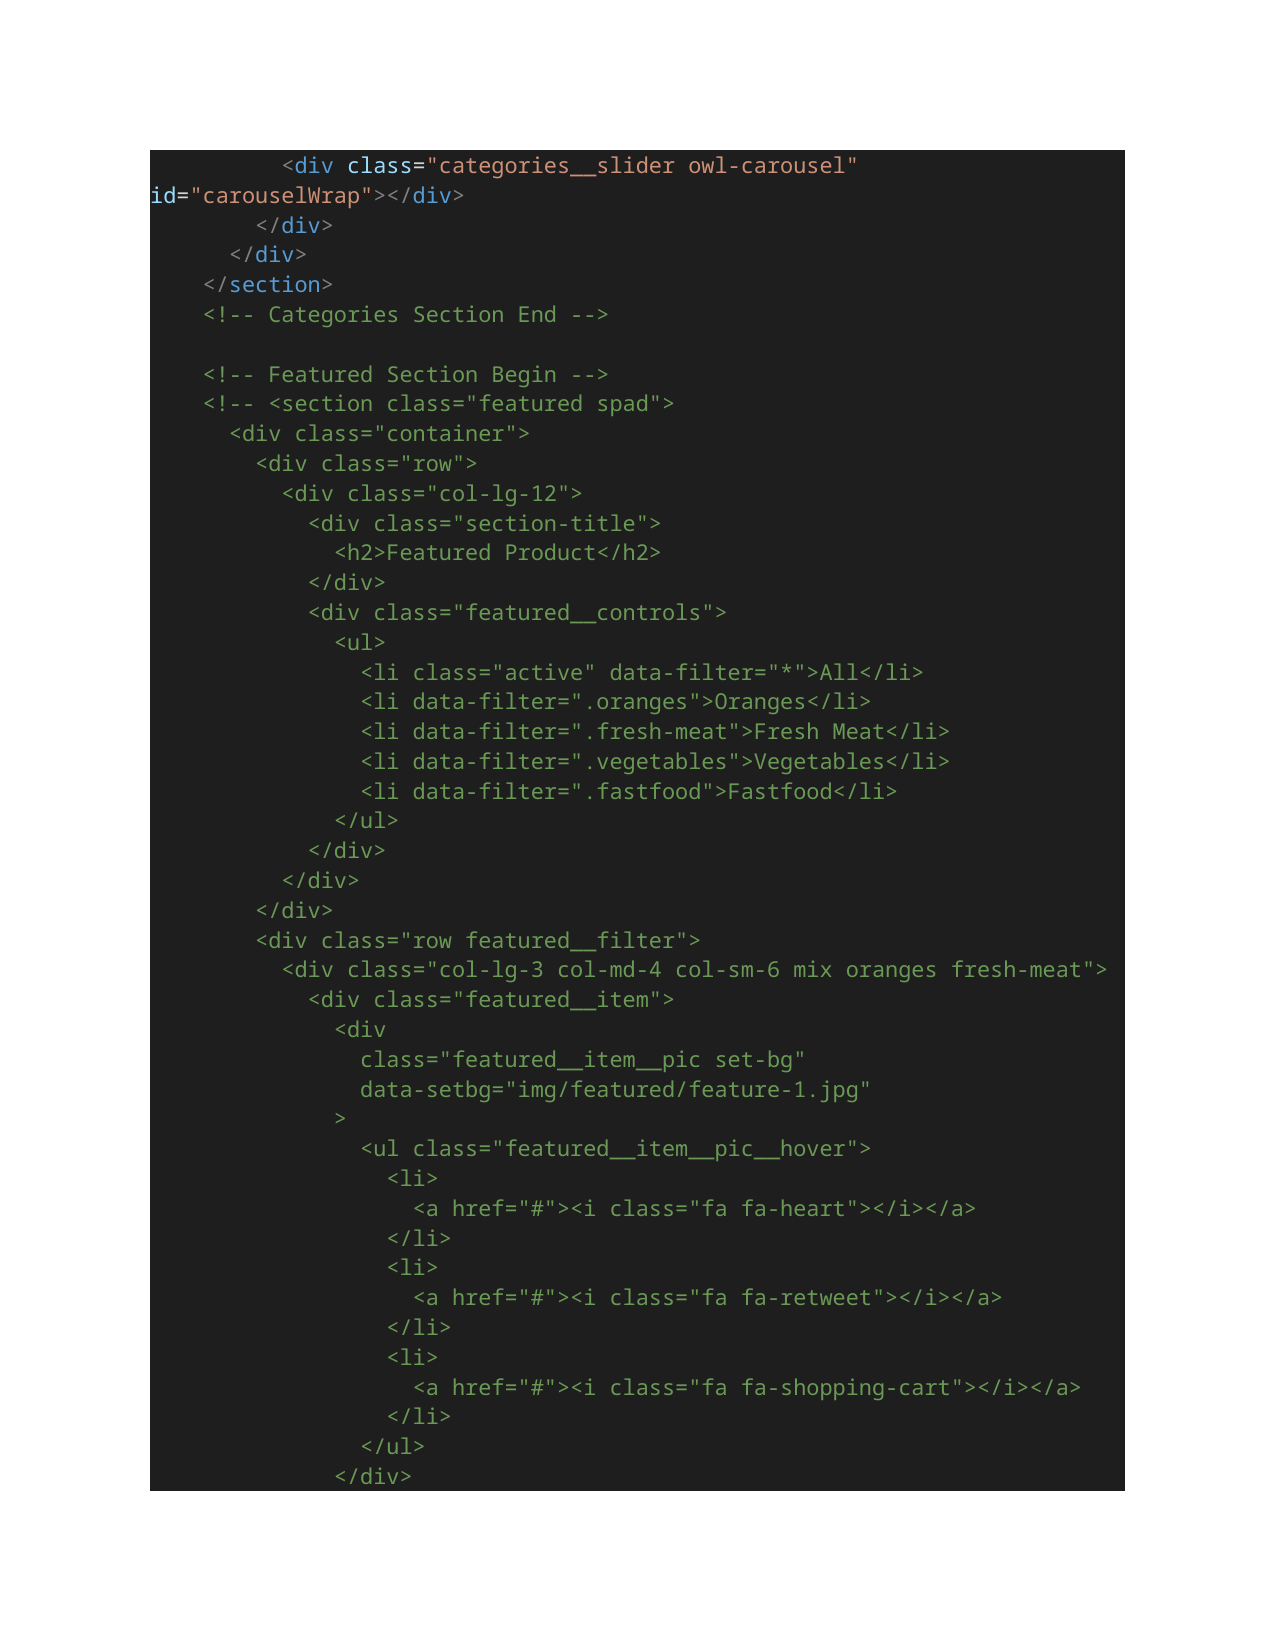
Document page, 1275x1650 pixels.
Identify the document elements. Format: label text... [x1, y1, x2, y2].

text <li data-filter=".fresh-meat">Fresh Meat</li> [150, 716, 1125, 746]
text <div class="featured__controls"> [150, 597, 1125, 627]
text </li> [150, 1222, 1125, 1252]
text <!-- <section class="featured spad"> [150, 388, 1125, 418]
text <li data-filter=".fastfood">Fastfood</li> [150, 776, 1125, 805]
text </div> [150, 239, 1125, 269]
text <h2>Featured Product</h2> [150, 537, 1125, 567]
text <a href="#"><i class="fa fa-retweet"></i></a> [150, 1282, 1125, 1312]
text </div> [150, 1461, 1125, 1491]
text <div class="row featured__filter"> [150, 924, 1125, 954]
text <div class="row"> [150, 448, 1125, 478]
text </div> [150, 865, 1125, 895]
text data-setbg="img/featured/feature-1.jpg" [150, 1073, 1125, 1103]
text class="featured__item__pic set-bg" [150, 1044, 1125, 1073]
text </div> [150, 209, 1125, 239]
text </div> [150, 567, 1125, 597]
text <div class="categories__slider owl-carousel" id="carouselWrap"></div> [150, 150, 1125, 209]
text <div class="featured__item"> [150, 984, 1125, 1014]
text <li> [150, 1163, 1125, 1193]
text <div class="section-title"> [150, 507, 1125, 537]
text </li> [150, 1312, 1125, 1342]
text <a href="#"><i class="fa fa-heart"></i></a> [150, 1193, 1125, 1222]
text </div> [150, 895, 1125, 924]
text <li class="active" data-filter="*">All</li> [150, 656, 1125, 686]
text </div> [150, 835, 1125, 865]
text <li> [150, 1252, 1125, 1282]
text <!-- Featured Section Begin --> [150, 358, 1125, 388]
text <ul> [150, 627, 1125, 656]
text <div class="col-lg-3 col-md-4 col-sm-6 mix oranges fresh-meat"> [150, 954, 1125, 984]
text </ul> [150, 1431, 1125, 1461]
text </ul> [150, 805, 1125, 835]
text </section> [150, 269, 1125, 299]
text <a href="#"><i class="fa fa-shopping-cart"></i></a> [150, 1371, 1125, 1401]
text > [150, 1103, 1125, 1133]
text <li data-filter=".vegetables">Vegetables</li> [150, 746, 1125, 776]
text <div class="col-lg-12"> [150, 478, 1125, 507]
text <div class="container"> [150, 418, 1125, 448]
text <ul class="featured__item__pic__hover"> [150, 1133, 1125, 1163]
text <li> [150, 1342, 1125, 1371]
text <li data-filter=".oranges">Oranges</li> [150, 686, 1125, 716]
text <!-- Categories Section End --> [150, 299, 1125, 329]
text <div [150, 1014, 1125, 1044]
text </li> [150, 1401, 1125, 1431]
